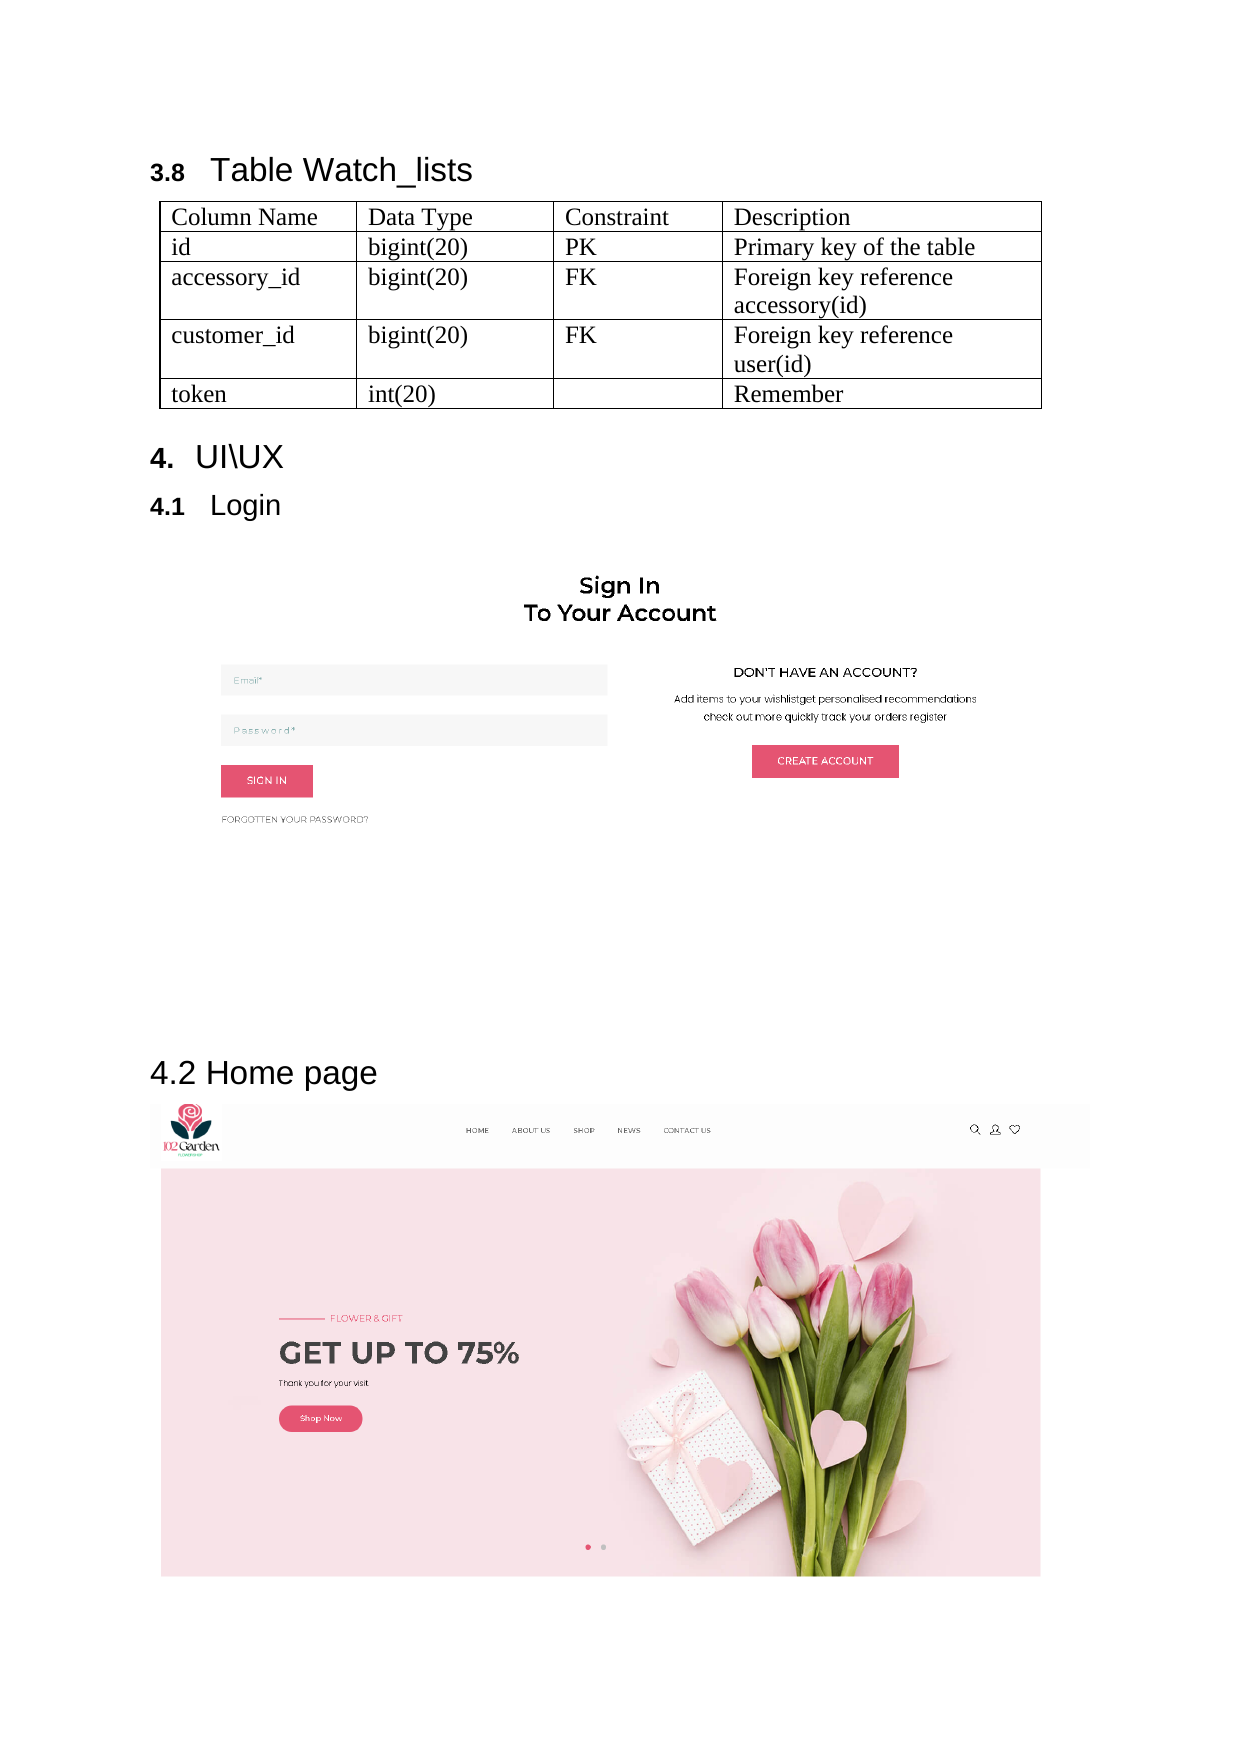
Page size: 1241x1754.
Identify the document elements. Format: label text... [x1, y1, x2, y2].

table_cell accessory_id [161, 262, 356, 319]
table_cell Foreign key reference user(id) [723, 320, 1041, 378]
table_cell int(20) [357, 379, 553, 407]
subtitle Login [150, 488, 1090, 522]
table_cell PK [554, 232, 722, 261]
picture [150, 1104, 1091, 1588]
table_cell Foreign key reference accessory(id) [723, 262, 1041, 319]
table_cell [554, 379, 722, 407]
table_cell FK [554, 320, 722, 378]
table_header Data Type [357, 202, 553, 231]
table_cell FK [554, 262, 722, 319]
subtitle Table Watch_lists [150, 150, 1090, 188]
table_cell token [161, 379, 356, 407]
table_cell id [161, 232, 356, 261]
table_cell bigint(20) [357, 232, 553, 261]
table_header Constraint [554, 202, 722, 231]
picture [150, 534, 1091, 901]
table_cell bigint(20) [357, 320, 553, 378]
subtitle 4.2 Home page [150, 1053, 1090, 1092]
table_cell bigint(20) [357, 262, 553, 319]
table_cell Remember [723, 379, 1041, 407]
table_header Description [723, 202, 1041, 231]
table_cell customer_id [161, 320, 356, 378]
table_cell Primary key of the table [723, 232, 1041, 261]
table_header Column Name [161, 202, 356, 231]
subtitle UI\UX [150, 437, 1090, 476]
